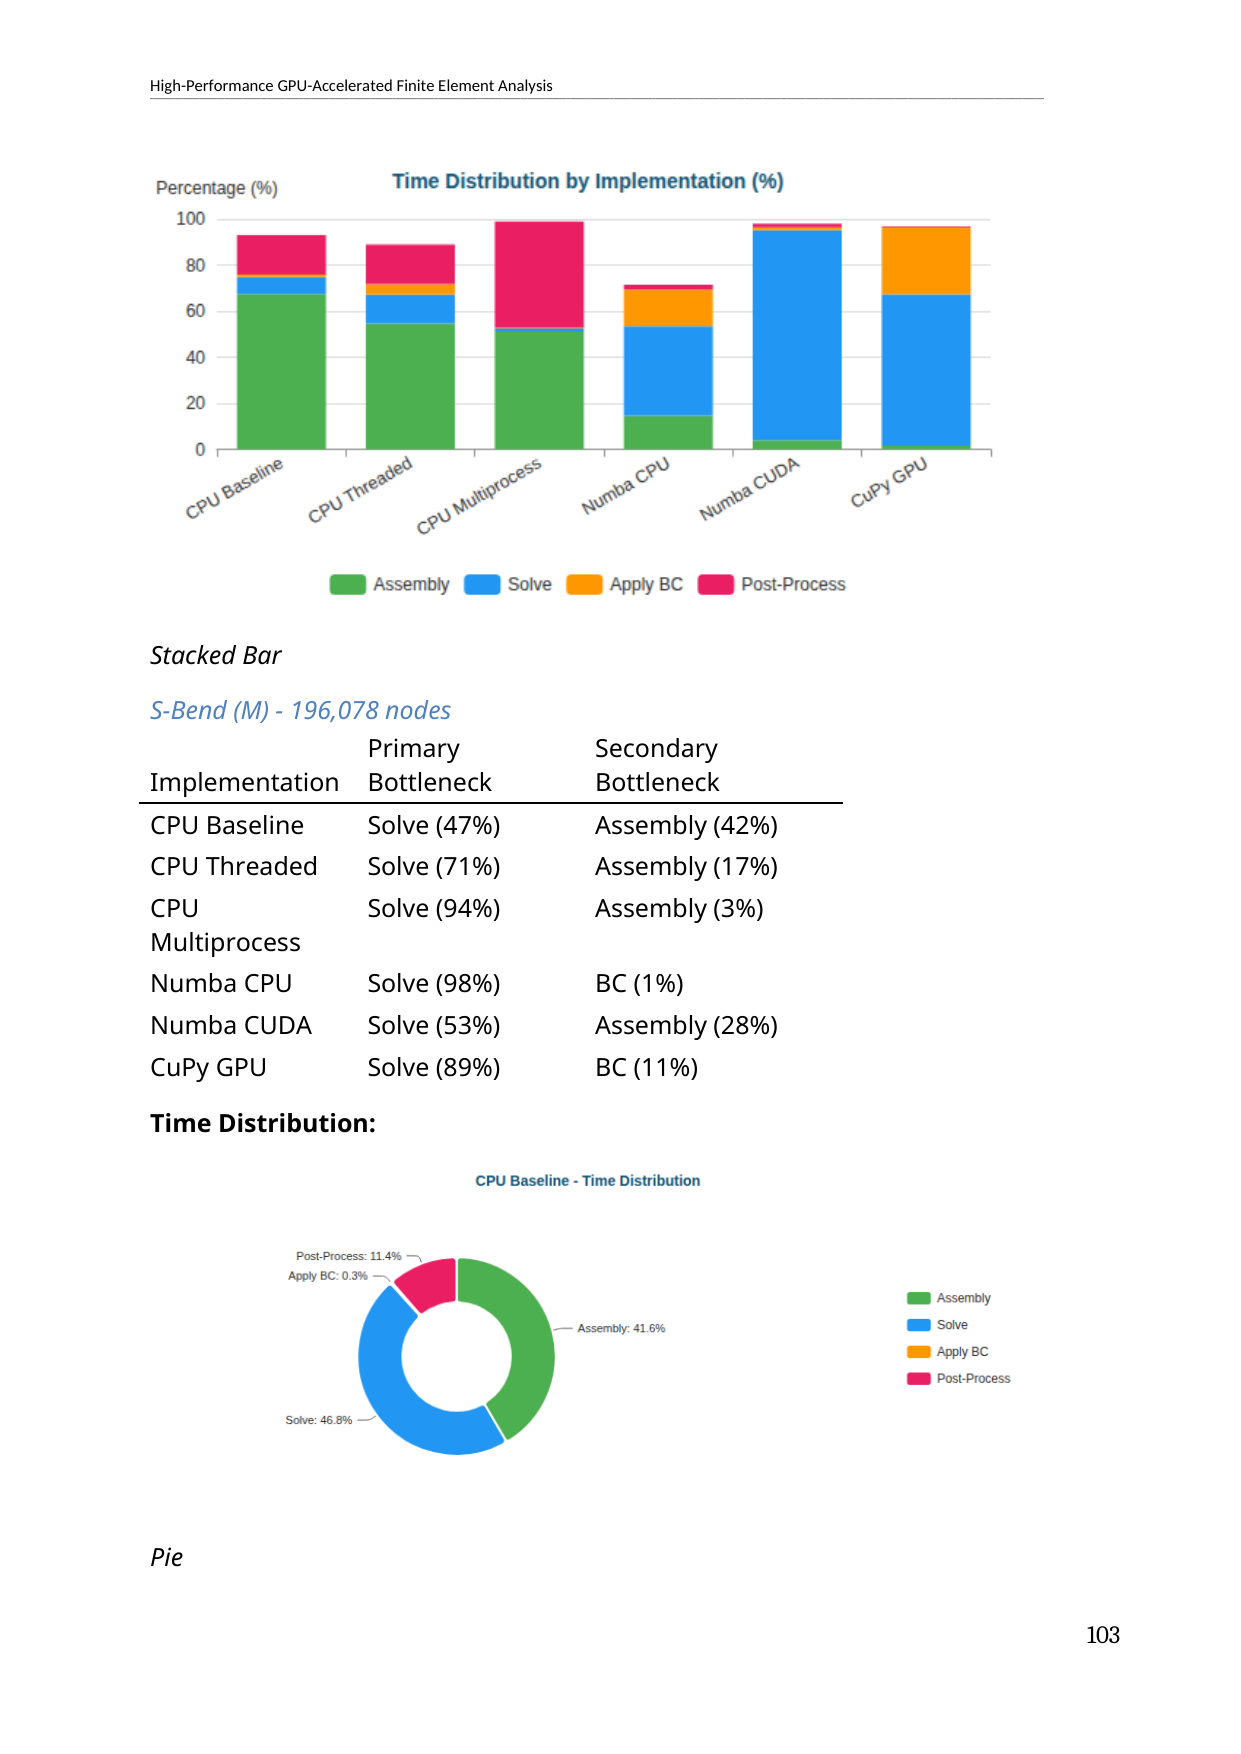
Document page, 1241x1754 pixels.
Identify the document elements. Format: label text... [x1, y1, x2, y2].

picture [150, 150, 1025, 617]
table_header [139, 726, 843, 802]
text Stacked Bar [150, 637, 1120, 672]
text Time Distribution: [150, 1106, 1120, 1140]
text Pie [150, 1540, 1120, 1574]
picture [150, 1158, 1025, 1519]
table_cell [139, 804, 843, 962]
subtitle S-Bend (M) - 196,078 nodes [150, 692, 1120, 726]
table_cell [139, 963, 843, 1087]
